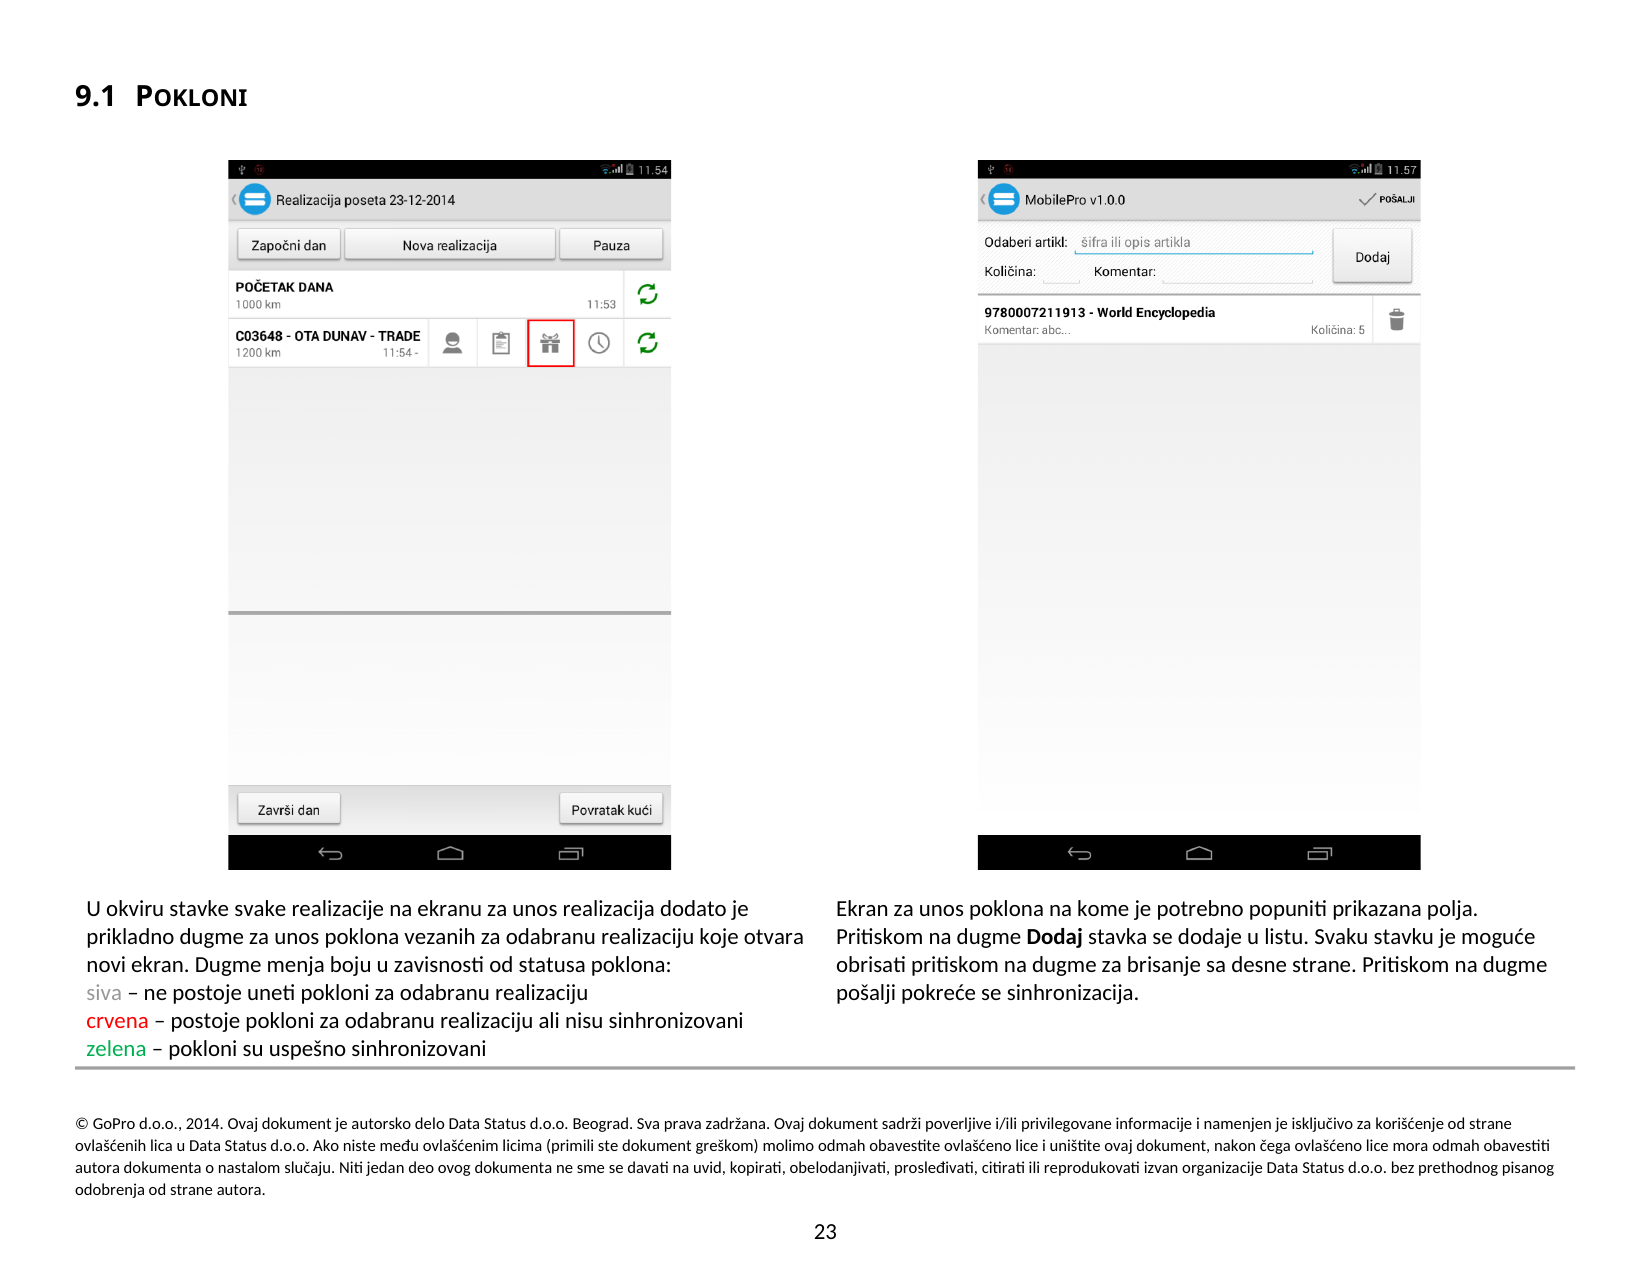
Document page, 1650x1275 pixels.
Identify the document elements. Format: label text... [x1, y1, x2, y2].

picture [228, 160, 672, 870]
subtitle Pokloni [75, 75, 1575, 157]
table_header U okviru stavke svake realizacije na ekranu za unos realizacija dodato je prikladno dugme za unos poklona vezanih za odabranu realizaciju koje otvara novi ekran. Dugme menja boju u zavisnosti od statusa poklona: siva – ne postoje uneti pokloni za odabranu realizaciju crvena – postoje pokloni za odabranu realizaciju ali nisu sinhronizovani zelena – pokloni su uspešno sinhronizovani [75, 161, 824, 1062]
picture [977, 160, 1421, 870]
table_header Ekran za unos poklona na kome je potrebno popuniti prikazana polja. Pritiskom na dugme Dodaj stavka se dodaje u listu. Svaku stavku je moguće obrisati pritiskom na dugme za brisanje sa desne strane. Pritiskom na dugme pošalji pokreće se sinhronizacija. [825, 161, 1574, 1062]
